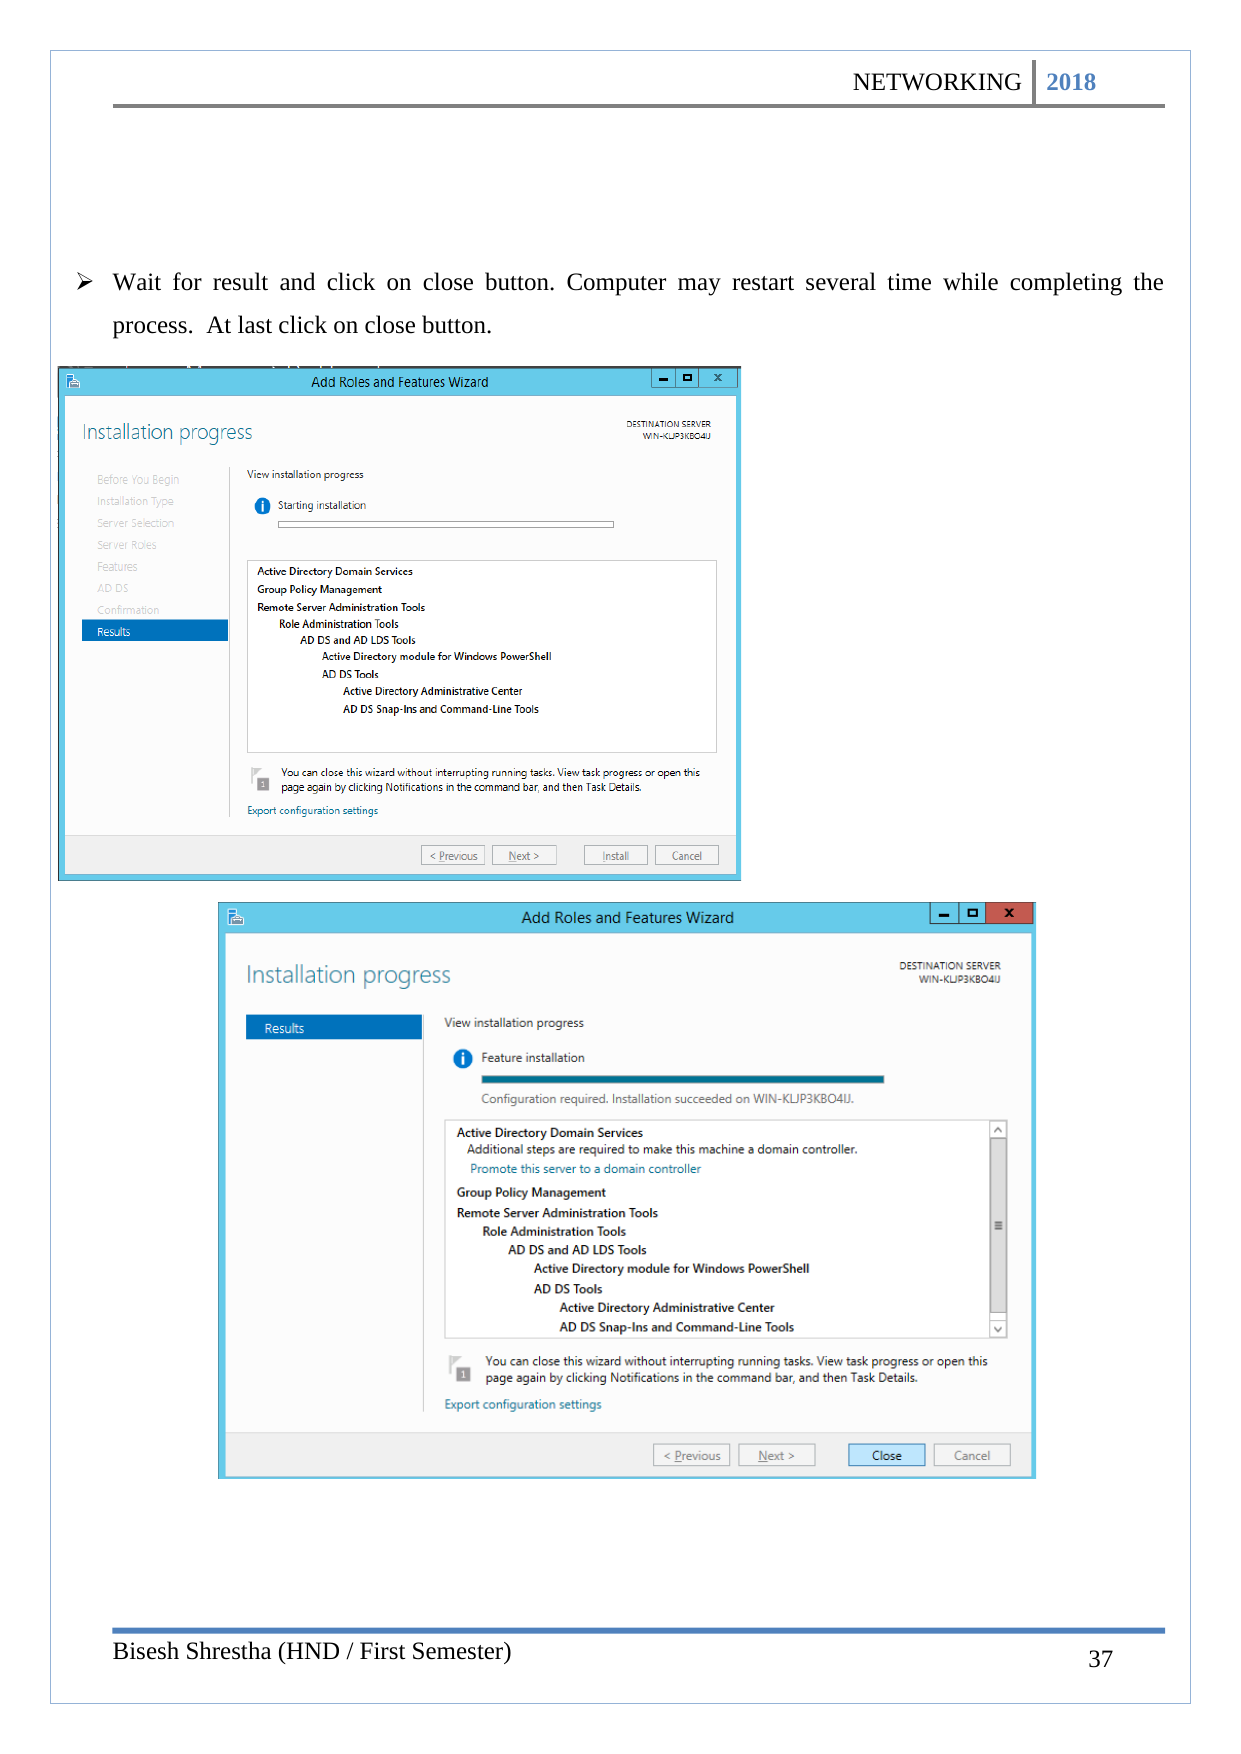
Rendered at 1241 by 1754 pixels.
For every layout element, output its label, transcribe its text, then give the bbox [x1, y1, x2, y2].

picture [218, 902, 1037, 1479]
picture [57, 366, 742, 881]
list Wait for result and click on close button. Computer may restart several time while completing the process. At last click on close button. [75, 267, 1165, 338]
